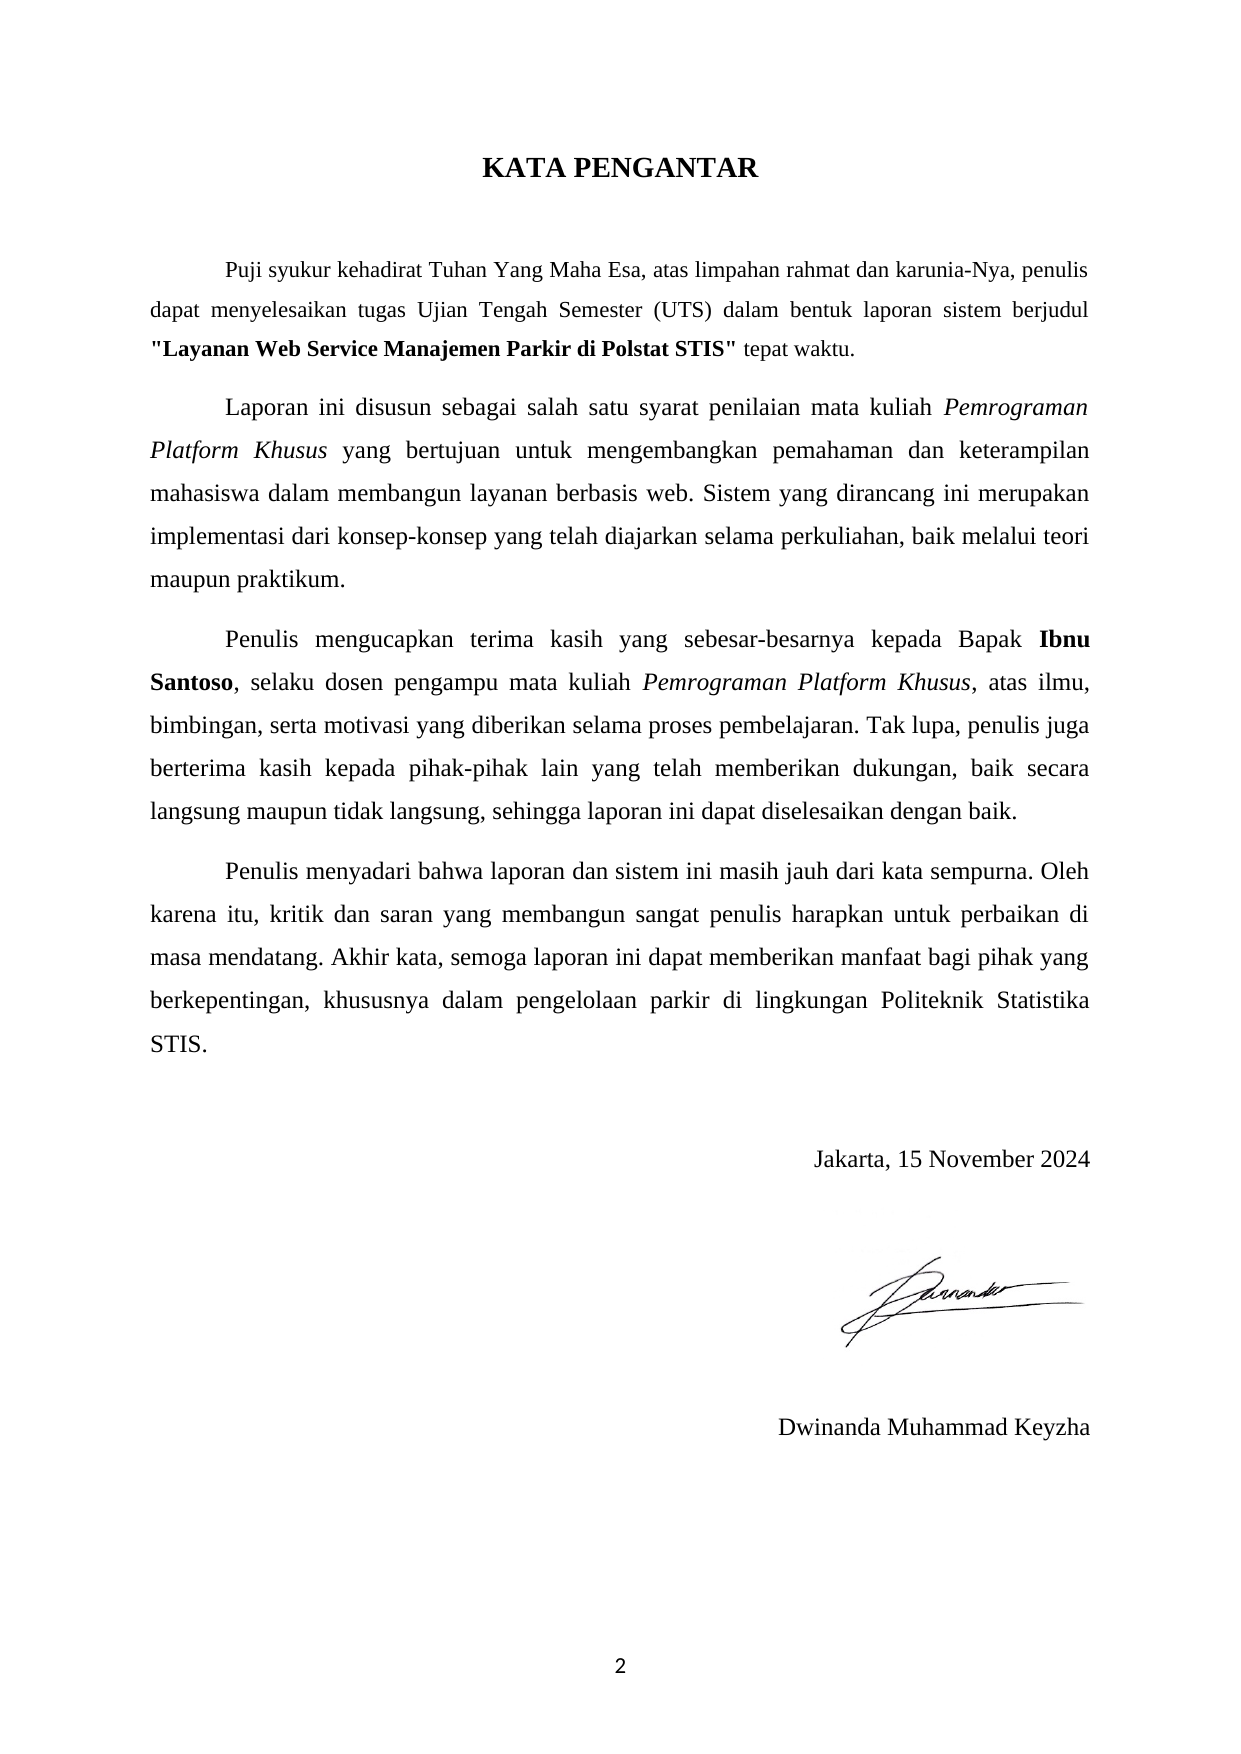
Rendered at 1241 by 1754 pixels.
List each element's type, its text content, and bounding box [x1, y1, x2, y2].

text Penulis mengucapkan terima kasih yang sebesar-besarnya kepada Bapak Ibnu Santoso, selaku dosen pengampu mata kuliah Pemrograman Platform Khusus, atas ilmu, bimbingan, serta motivasi yang diberikan selama proses pembelajaran. Tak lupa, penulis juga berterima kasih kepada pihak-pihak lain yang telah memberikan dukungan, baik secara langsung maupun tidak langsung, sehingga laporan ini dapat diselesaikan dengan baik. [150, 624, 1090, 825]
text Puji syukur kehadirat Tuhan Yang Maha Esa, atas limpahan rahmat dan karunia-Nya, penulis dapat menyelesaikan tugas Ujian Tengah Semester (UTS) dalam bentuk laporan sistem berjudul "Layanan Web Service Manajemen Parkir di Polstat STIS" tepat waktu. [150, 256, 1090, 362]
text Penulis menyadari bahwa laporan dan sistem ini masih jauh dari kata sempurna. Oleh karena itu, kritik dan saran yang membangun sangat penulis harapkan untuk perbaikan di masa mendatang. Akhir kata, semoga laporan ini dapat memberikan manfaat bagi pihak yang berkepentingan, khususnya dalam pengelolaan parkir di lingkungan Politeknik Statistika STIS. [150, 856, 1090, 1057]
picture [822, 1204, 1091, 1382]
text Jakarta, 15 November 2024 [750, 1144, 1090, 1173]
text Dwinanda Muhammad Keyzha [150, 1412, 1090, 1441]
text Laporan ini disusun sebagai salah satu syarat penilaian mata kuliah Pemrograman Platform Khusus yang bertujuan untuk mengembangkan pemahaman dan keterampilan mahasiswa dalam membangun layanan berbasis web. Sistem yang dirancang ini merupakan implementasi dari konsep-konsep yang telah diajarkan selama perkuliahan, baik melalui teori maupun praktikum. [150, 392, 1090, 593]
subtitle KATA PENGANTAR [150, 150, 1090, 183]
